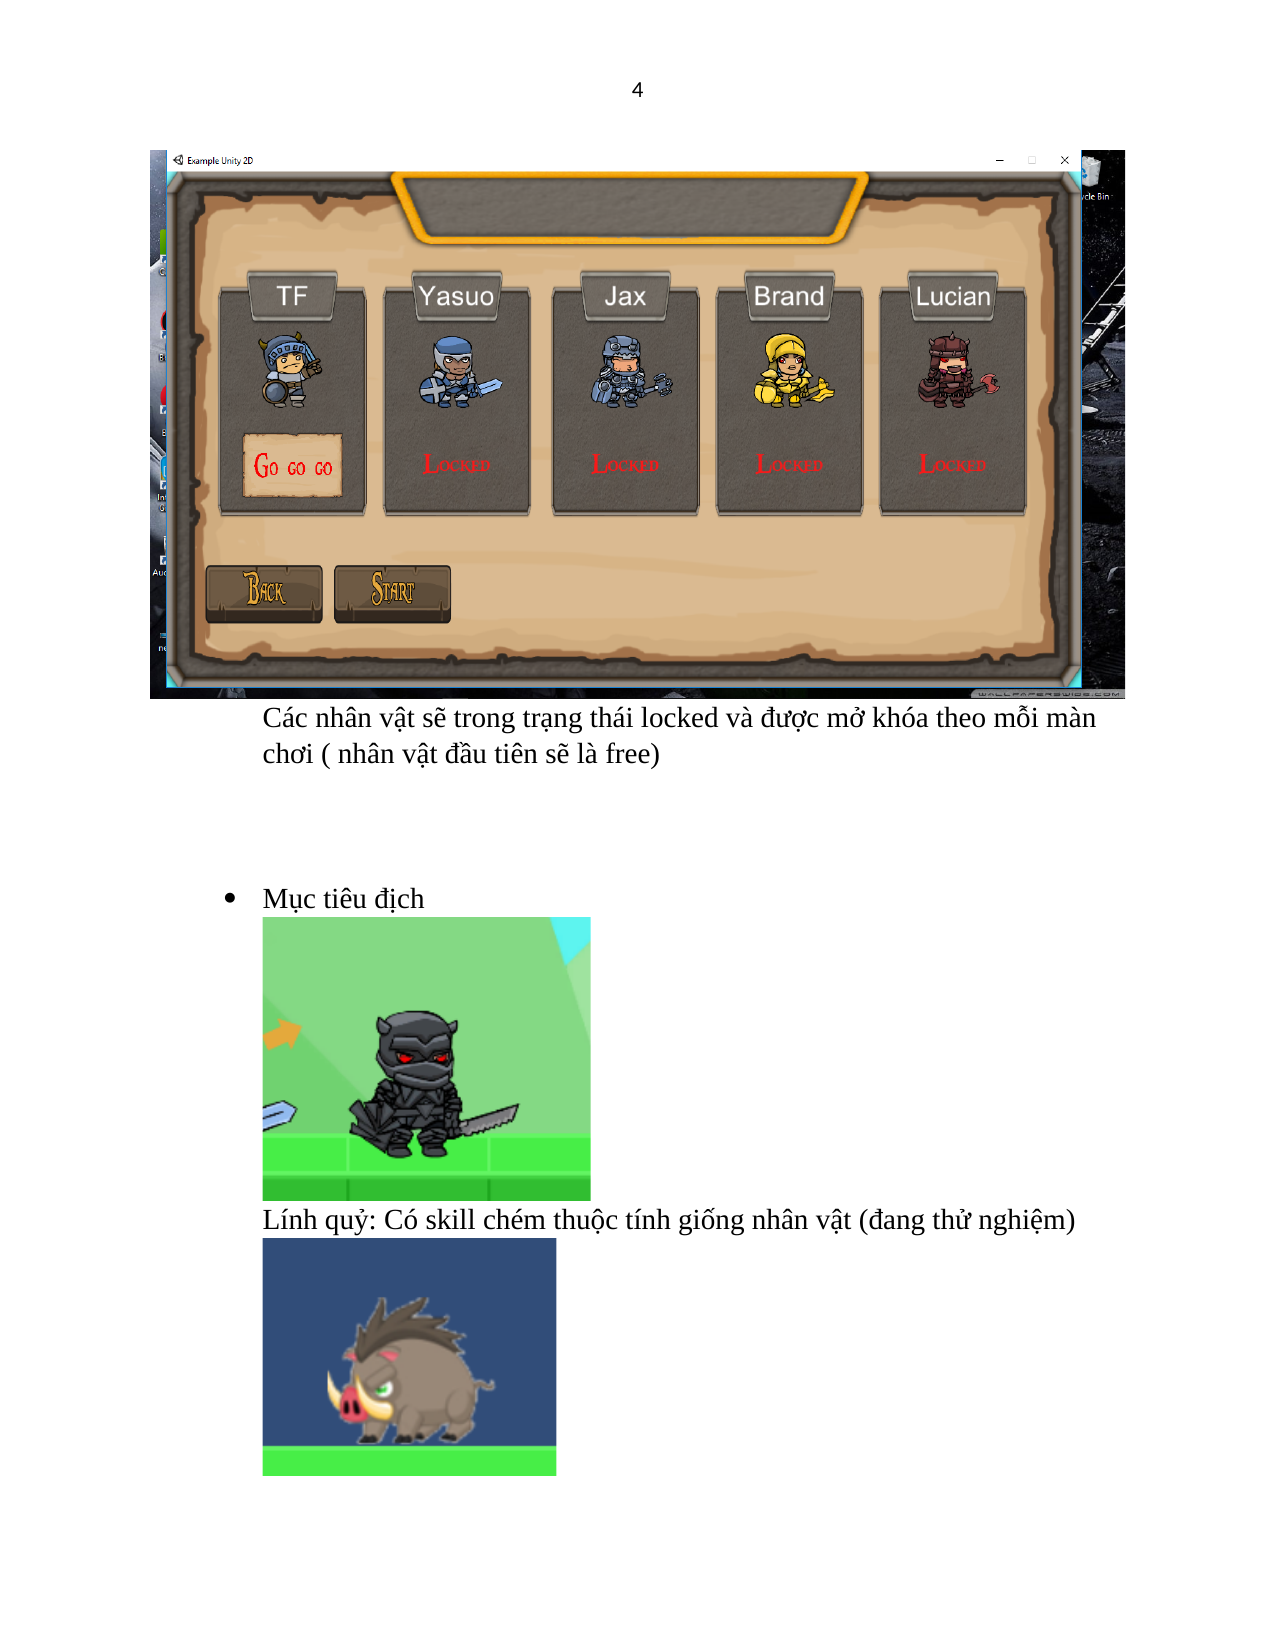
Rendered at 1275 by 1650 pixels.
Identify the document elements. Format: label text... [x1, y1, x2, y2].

picture [262, 917, 591, 1201]
list Mục tiêu địch [225, 881, 1125, 915]
picture [150, 150, 1125, 699]
list Lính quỷ: Có skill chém thuộc tính giống nhân vật (đang thử nghiệm) [262, 1202, 1125, 1236]
picture [262, 1238, 557, 1476]
list Các nhân vật sẽ trong trạng thái locked và được mở khóa theo mỗi màn chơi ( nhân vật đầu tiên sẽ là free) [262, 700, 1125, 770]
